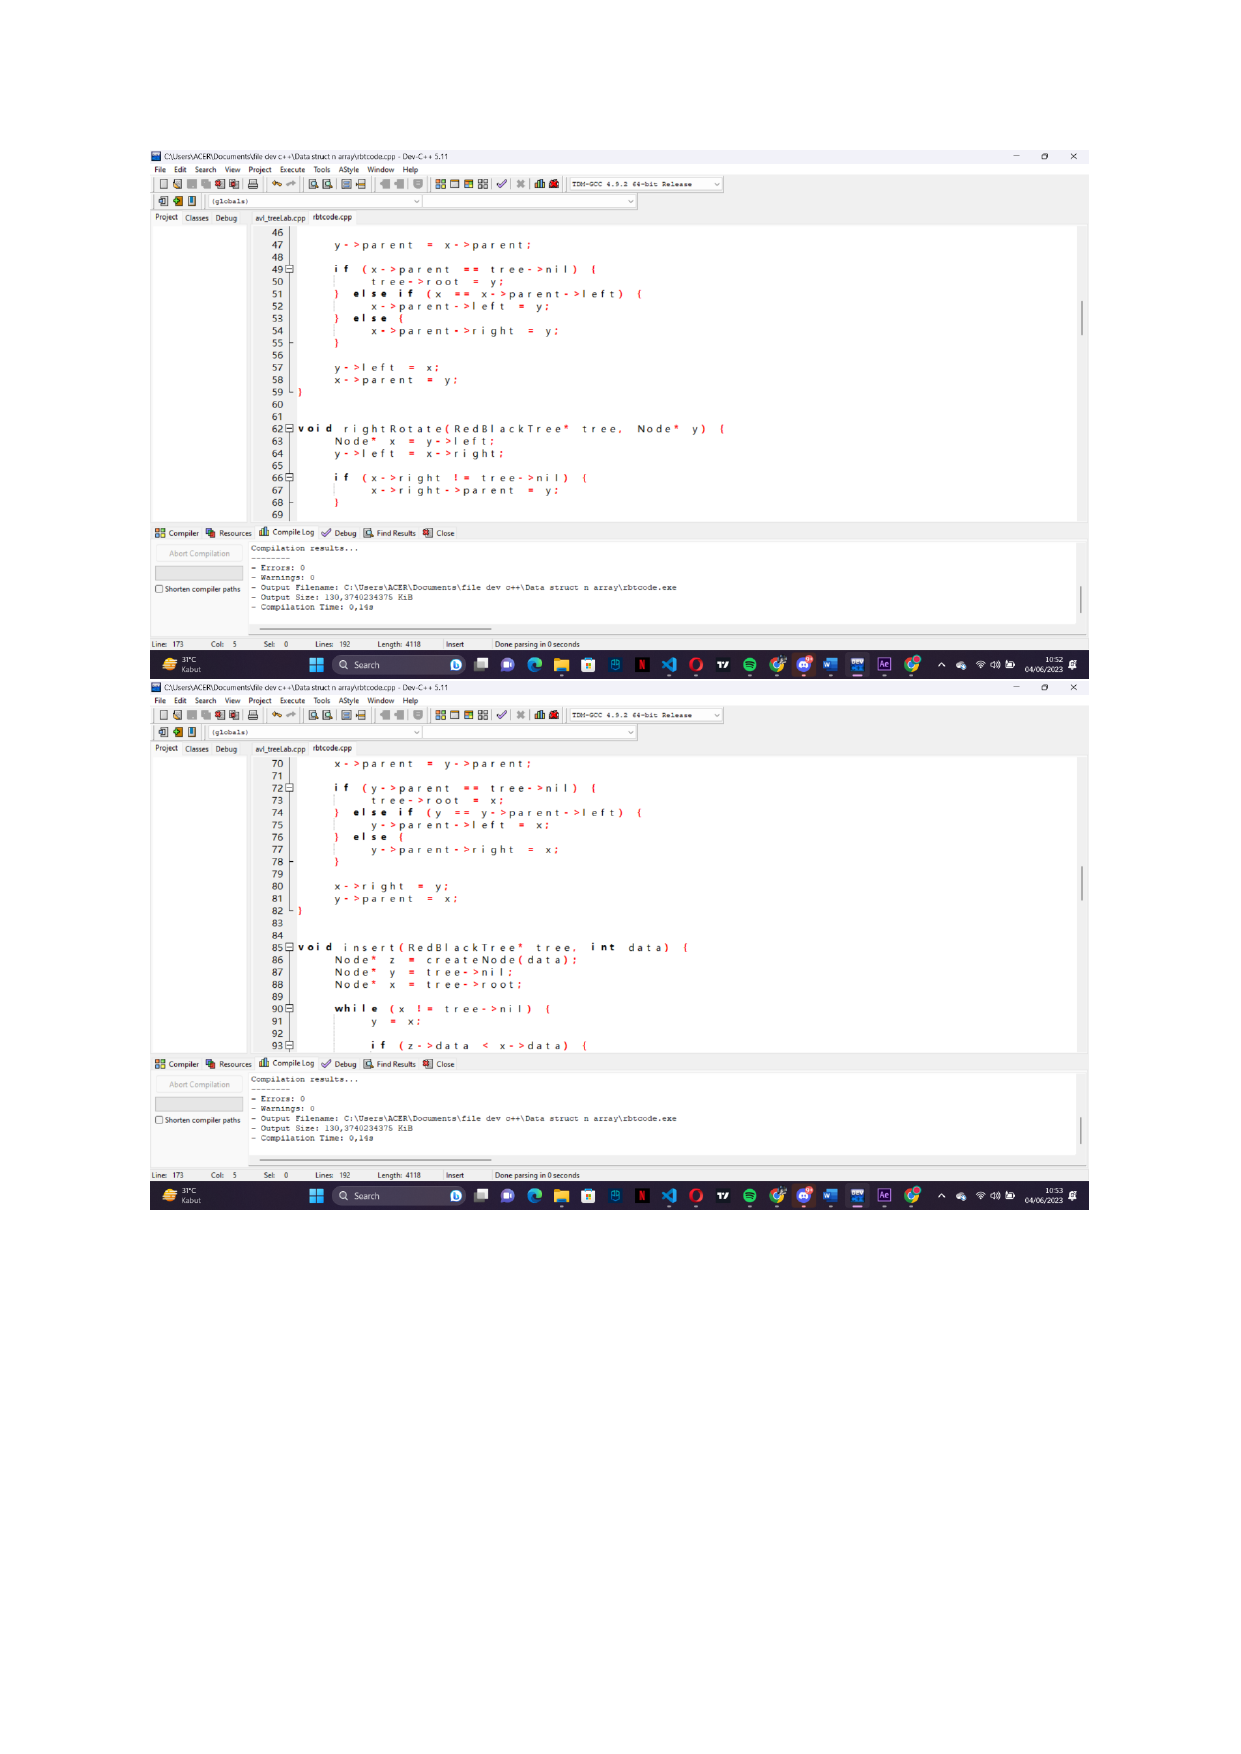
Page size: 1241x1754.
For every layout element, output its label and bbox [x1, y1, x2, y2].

picture [150, 150, 1089, 679]
picture [150, 681, 1089, 1210]
